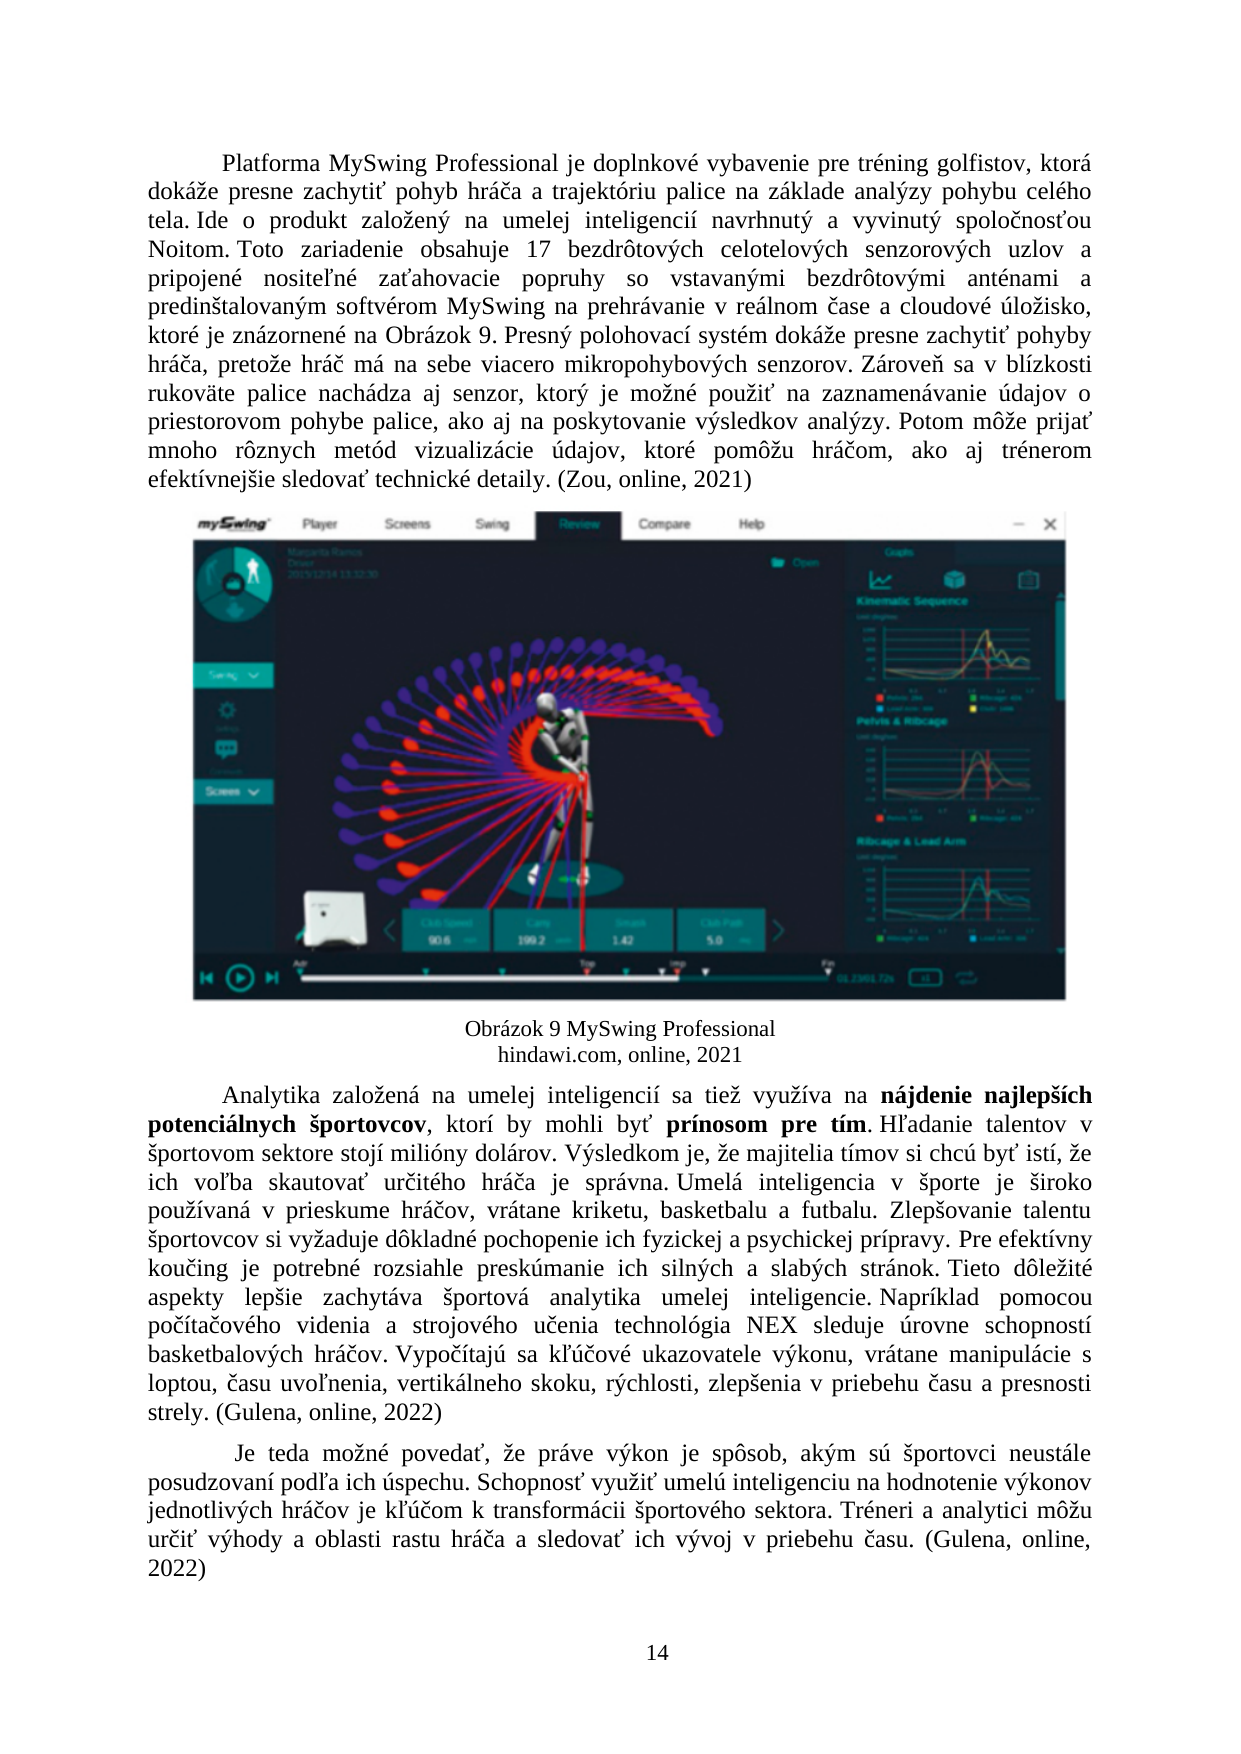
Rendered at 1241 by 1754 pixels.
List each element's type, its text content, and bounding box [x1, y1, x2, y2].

text hindawi.com, online, 2021 [148, 1042, 1092, 1068]
picture [178, 505, 1069, 1003]
text Obrázok 9 MySwing Professional [148, 1015, 1092, 1042]
text Je teda možné povedať, že práve výkon je spôsob, akým sú športovci neustále posudzovaní podľa ich úspechu. Schopnosť využiť umelú inteligenciu na hodnotenie výkonov jednotlivých hráčov je kľúčom k transformácii športového sektora. Tréneri a analytici môžu určiť výhody a oblasti rastu hráča a sledovať ich vývoj v priebehu času. (Gulena, online, 2022) [148, 1438, 1092, 1582]
text Analytika založená na umelej inteligencií sa tiež využíva na nájdenie najlepších potenciálnych športovcov, ktorí by mohli byť prínosom pre tím. Hľadanie talentov v športovom sektore stojí milióny dolárov. Výsledkom je, že majitelia tímov si chcú byť istí, že ich voľba skautovať určitého hráča je správna. Umelá inteligencia v športe je široko používaná v prieskume hráčov, vrátane kriketu, basketbalu a futbalu. Zlepšovanie talentu športovcov si vyžaduje dôkladné pochopenie ich fyzickej a psychickej prípravy. Pre efektívny koučing je potrebné rozsiahle preskúmanie ich silných a slabých stránok. Tieto dôležité aspekty lepšie zachytáva športová analytika umelej inteligencie. Napríklad pomocou počítačového videnia a strojového učenia technológia NEX sleduje úrovne schopností basketbalových hráčov. Vypočítajú sa kľúčové ukazovatele výkonu, vrátane manipulácie s loptou, času uvoľnenia, vertikálneho skoku, rýchlosti, zlepšenia v priebehu času a presnosti strely. (Gulena, online, 2022) [148, 1080, 1092, 1425]
text Platforma MySwing Professional je doplnkové vybavenie pre tréning golfistov, ktorá dokáže presne zachytiť pohyb hráča a trajektóriu palice na základe analýzy pohybu celého tela. Ide o produkt založený na umelej inteligencií navrhnutý a vyvinutý spoločnosťou Noitom. Toto zariadenie obsahuje 17 bezdrôtových celotelových senzorových uzlov a pripojené nositeľné zaťahovacie popruhy so vstavanými bezdrôtovými anténami a predinštalovaným softvérom MySwing na prehrávanie v reálnom čase a cloudové úložisko, ktoré je znázornené na Obrázok 9. Presný polohovací systém dokáže presne zachytiť pohyby hráča, pretože hráč má na sebe viacero mikropohybových senzorov. Zároveň sa v blízkosti rukoväte palice nachádza aj senzor, ktorý je možné použiť na zaznamenávanie údajov o priestorovom pohybe palice, ako aj na poskytovanie výsledkov analýzy. Potom môže prijať mnoho rôznych metód vizualizácie údajov, ktoré pomôžu hráčom, ako aj trénerom efektívnejšie sledovať technické detaily. (Zou, online, 2021) [148, 148, 1092, 493]
